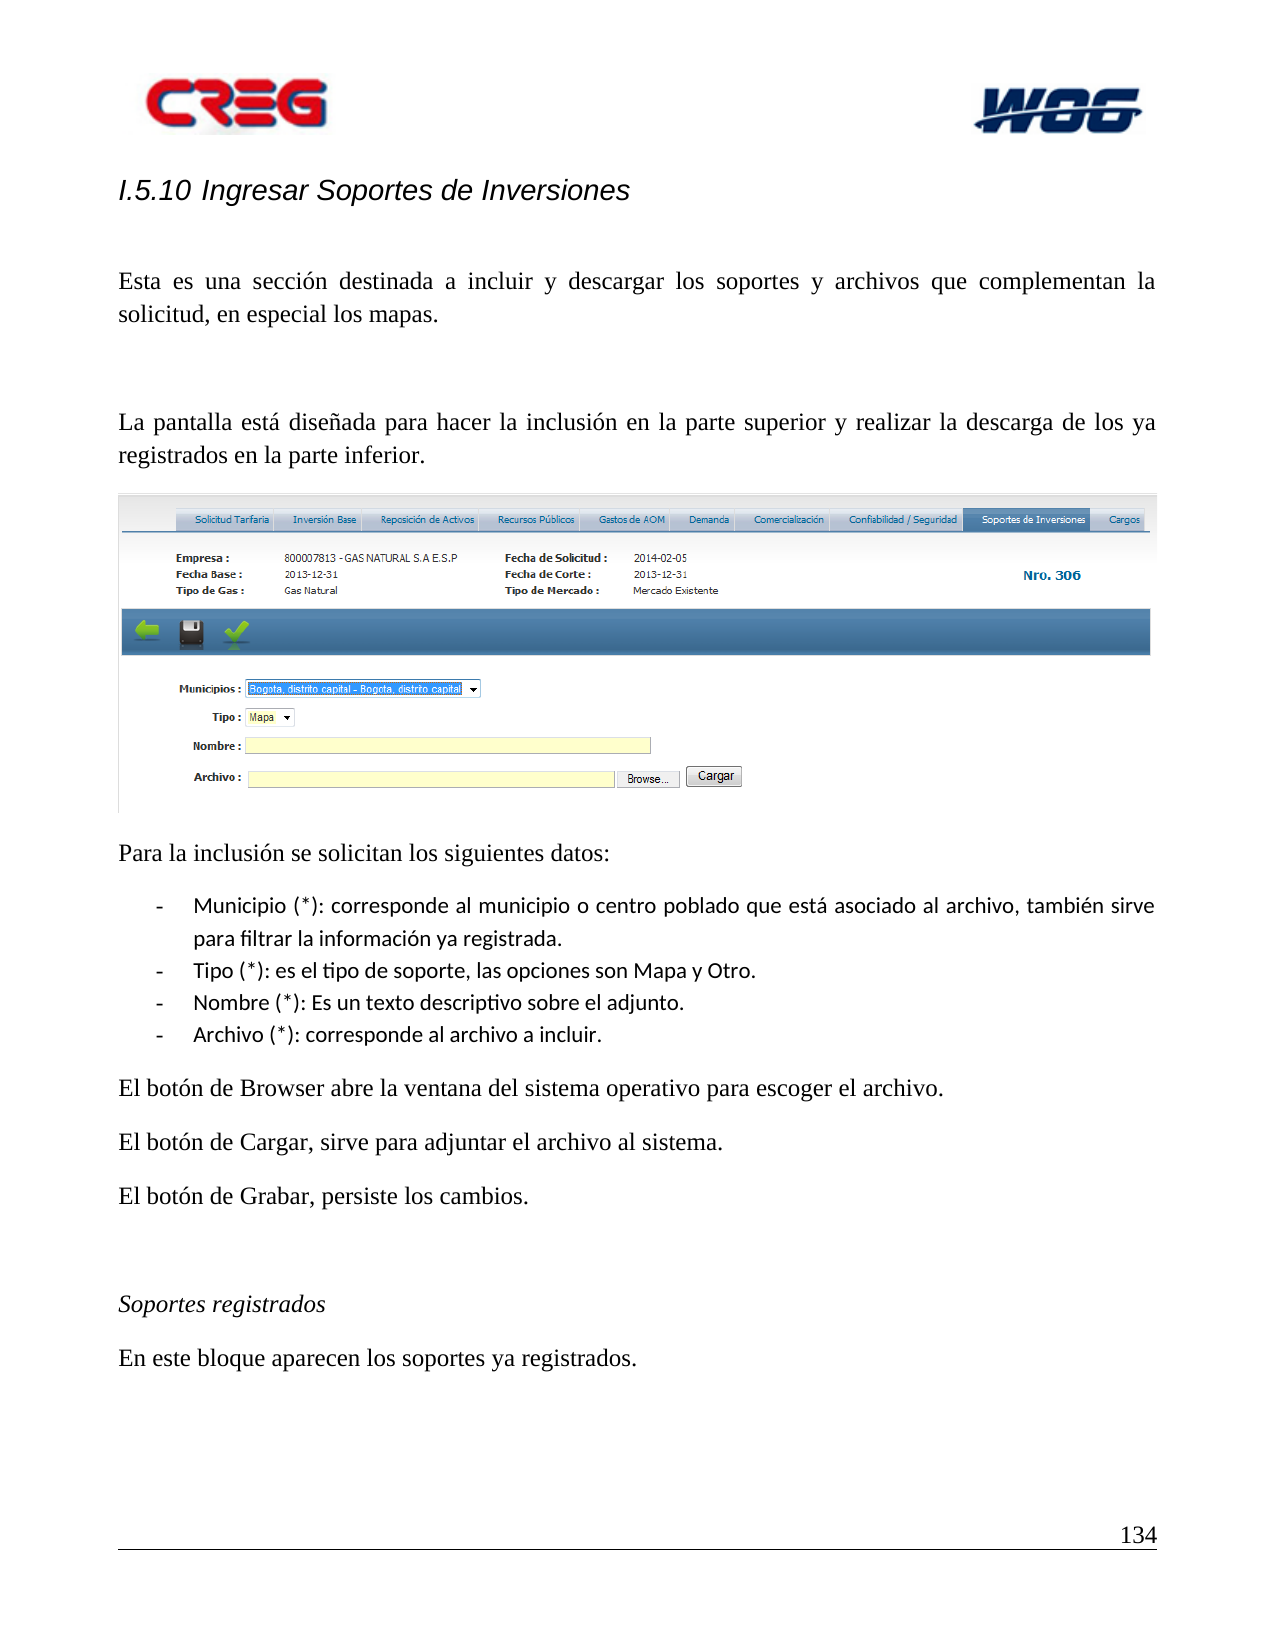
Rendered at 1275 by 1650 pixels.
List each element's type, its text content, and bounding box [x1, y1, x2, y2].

text El botón de Browser abre la ventana del sistema operativo para escoger el archivo. [118, 1073, 1157, 1102]
picture [118, 73, 353, 135]
list Archivo (*): corresponde al archivo a incluir. [156, 1020, 1157, 1048]
list Nombre (*): Es un texto descriptivo sobre el adjunto. [156, 988, 1157, 1016]
picture [971, 83, 1147, 135]
text El botón de Grabar, persiste los cambios. [118, 1181, 1157, 1210]
text En este bloque aparecen los soportes ya registrados. [118, 1343, 1157, 1371]
list Municipio (*): corresponde al municipio o centro poblado que está asociado al archivo, también sirve para filtrar la información ya registrada. [156, 892, 1157, 952]
text Soportes registrados [118, 1289, 1157, 1317]
list Tipo (*): es el tipo de soporte, las opciones son Mapa y Otro. [156, 956, 1157, 984]
text Esta es una sección destinada a incluir y descargar los soportes y archivos que complementan la solicitud, en especial los mapas. [118, 266, 1157, 328]
subtitle Ingresar Soportes de Inversiones [118, 173, 1157, 206]
text El botón de Cargar, sirve para adjuntar el archivo al sistema. [118, 1127, 1157, 1156]
picture [118, 493, 1158, 813]
text Para la inclusión se solicitan los siguientes datos: [118, 838, 1157, 866]
text La pantalla está diseñada para hacer la inclusión en la parte superior y realizar la descarga de los ya registrados en la parte inferior. [118, 407, 1157, 469]
